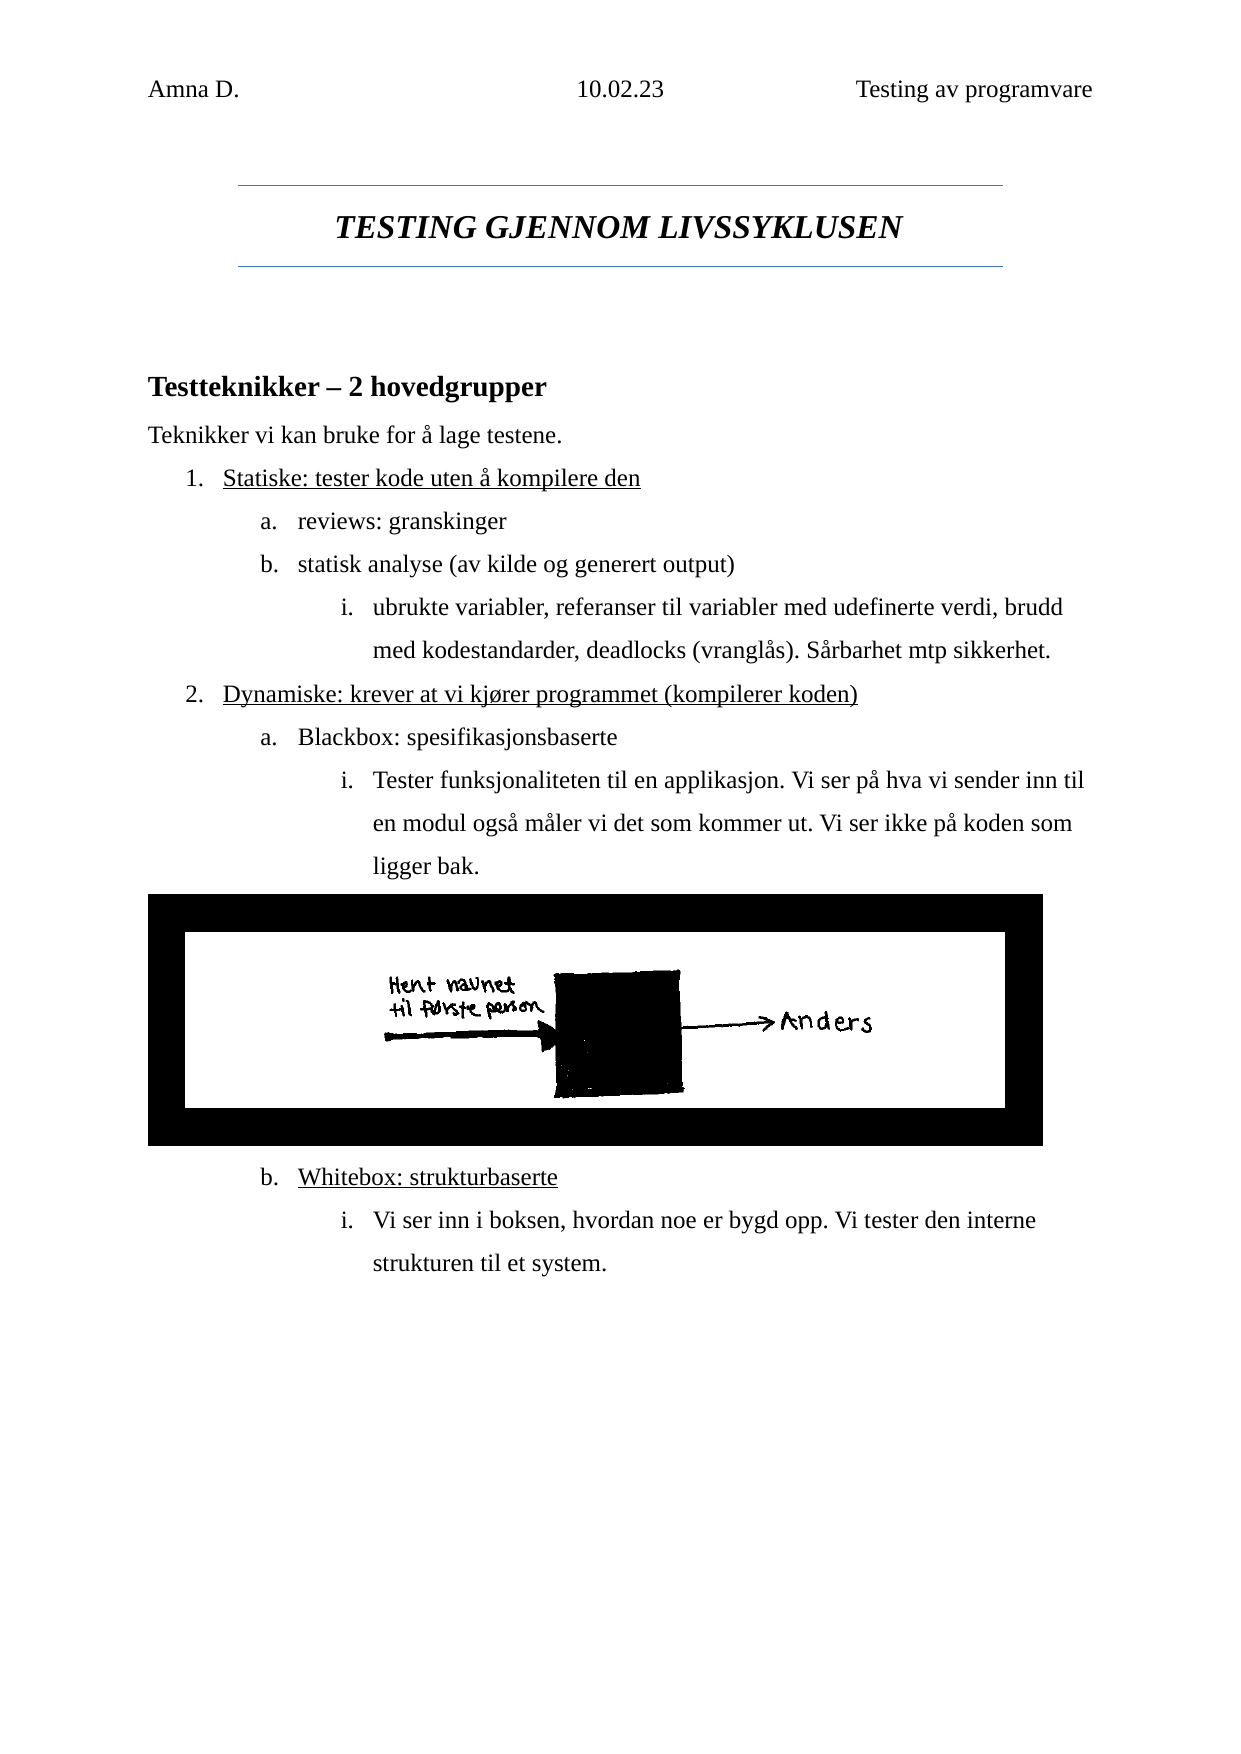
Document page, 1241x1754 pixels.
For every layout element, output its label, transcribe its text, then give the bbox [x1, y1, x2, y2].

list Vi ser inn i boksen, hvordan noe er bygd opp. Vi tester den interne strukturen til et system. [354, 1205, 1093, 1277]
text TESTING GJENNOM LIVSSYKLUSEN [238, 186, 1003, 266]
picture [185, 932, 1005, 1108]
list Dynamiske: krever at vi kjører programmet (kompilerer koden) [185, 679, 1093, 707]
list Whitebox: strukturbaserte [260, 1162, 1093, 1190]
text Teknikker vi kan bruke for å lage testene. [148, 420, 1093, 449]
list ubrukte variabler, referanser til variabler med udefinerte verdi, brudd med kodestandarder, deadlocks (vranglås). Sårbarhet mtp sikkerhet. [354, 592, 1093, 664]
list Tester funksjonaliteten til en applikasjon. Vi ser på hva vi sender inn til en modul også måler vi det som kommer ut. Vi ser ikke på koden som ligger bak. [354, 765, 1093, 880]
list reviews: granskinger [260, 506, 1093, 535]
list statisk analyse (av kilde og generert output) [260, 549, 1093, 578]
list Blackbox: spesifikasjonsbaserte [260, 722, 1093, 751]
list Statiske: tester kode uten å kompilere den [185, 463, 1093, 492]
text Testteknikker – 2 hovedgrupper [148, 369, 1093, 403]
